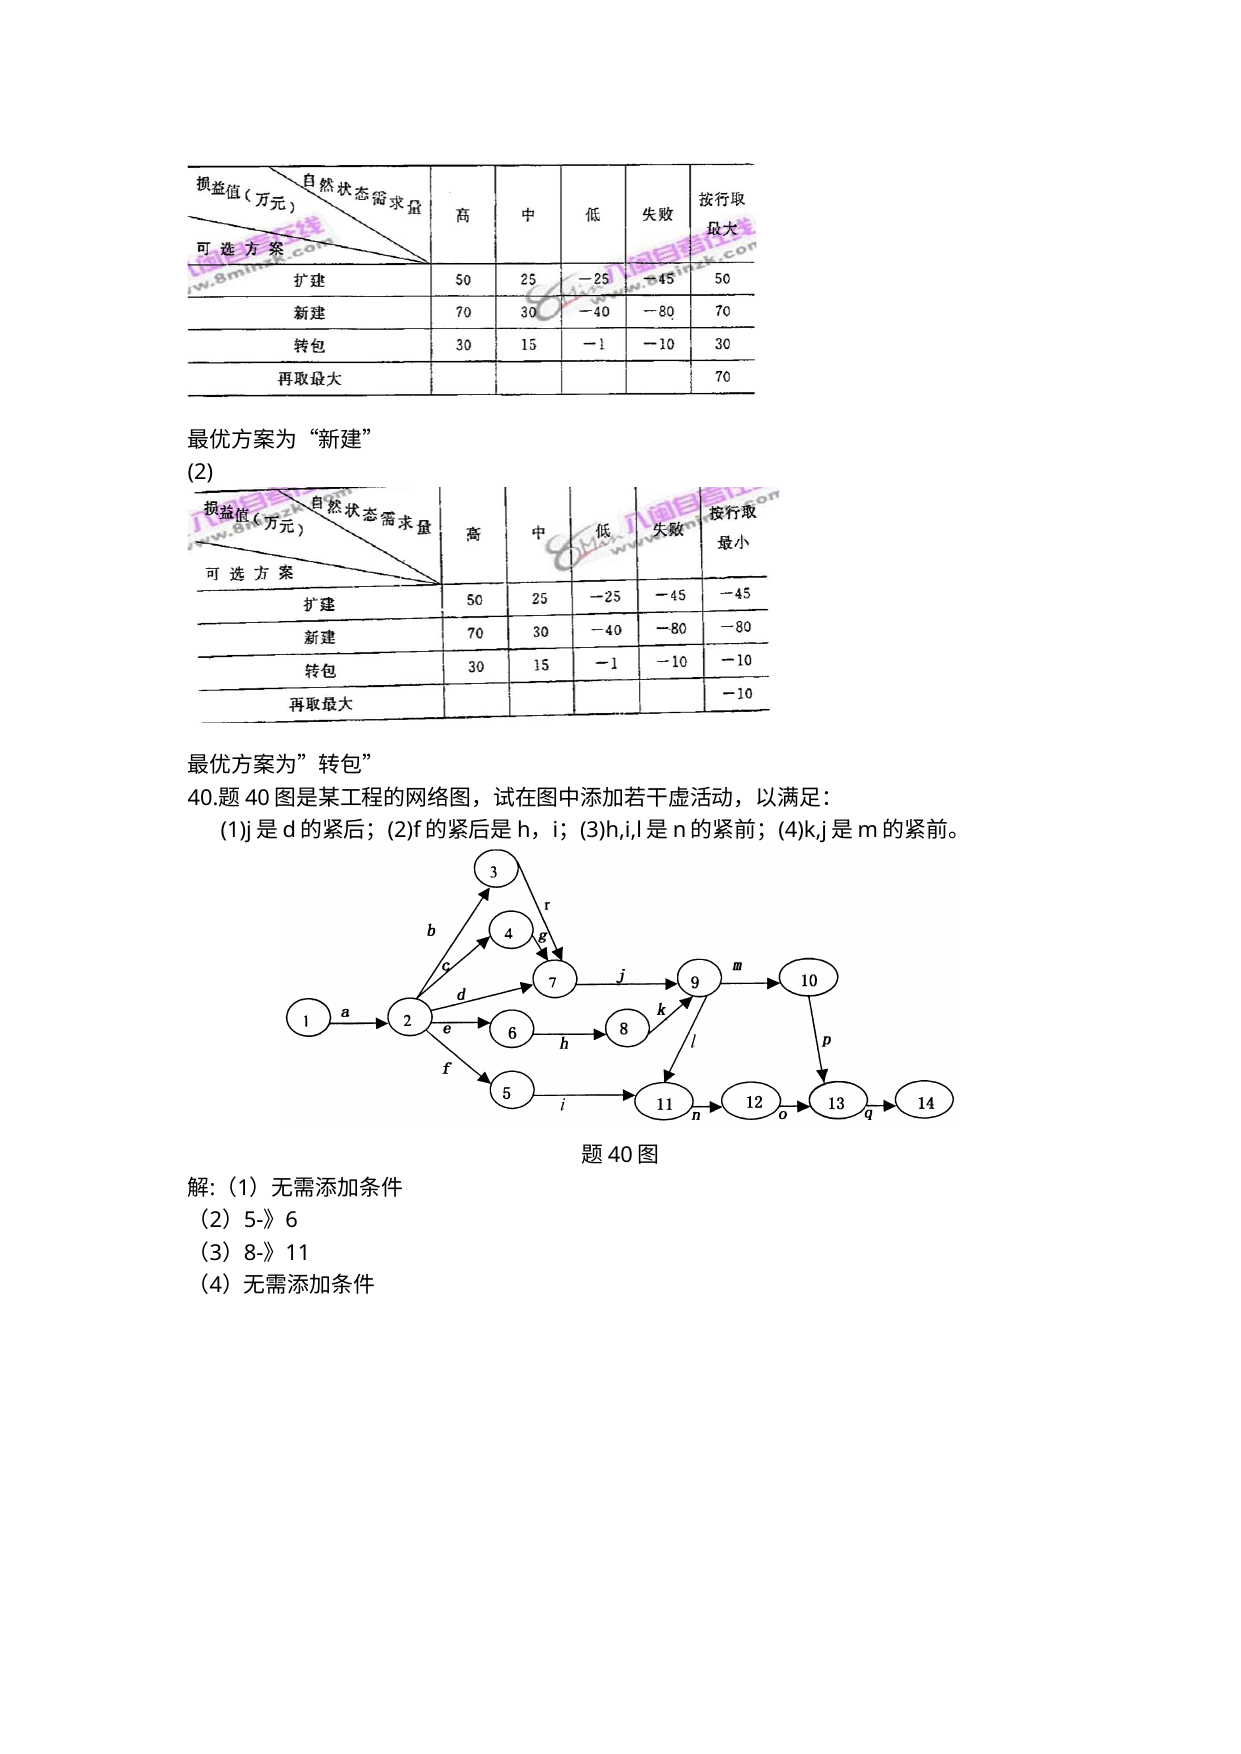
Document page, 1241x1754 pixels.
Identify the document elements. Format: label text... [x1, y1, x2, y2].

text 解:（1）无需添加条件 [187, 1169, 1053, 1202]
text (1)j是d的紧后；(2)f的紧后是h，i；(3)h,i,l是n的紧前；(4)k,j是m的紧前。 [220, 812, 1053, 844]
picture [187, 162, 757, 398]
text 题40图 [187, 1137, 1053, 1169]
text 40.题40图是某工程的网络图，试在图中添加若干虚活动，以满足： [187, 779, 1053, 812]
picture [187, 487, 780, 723]
text 最优方案为“新建” [187, 422, 1053, 454]
picture [281, 844, 959, 1126]
text （4）无需添加条件 [187, 1267, 1053, 1299]
text （3）8-》11 [187, 1234, 1053, 1267]
text （2）5-》6 [187, 1202, 1053, 1234]
text (2) [187, 454, 1053, 487]
text 最优方案为”转包” [187, 747, 1053, 779]
